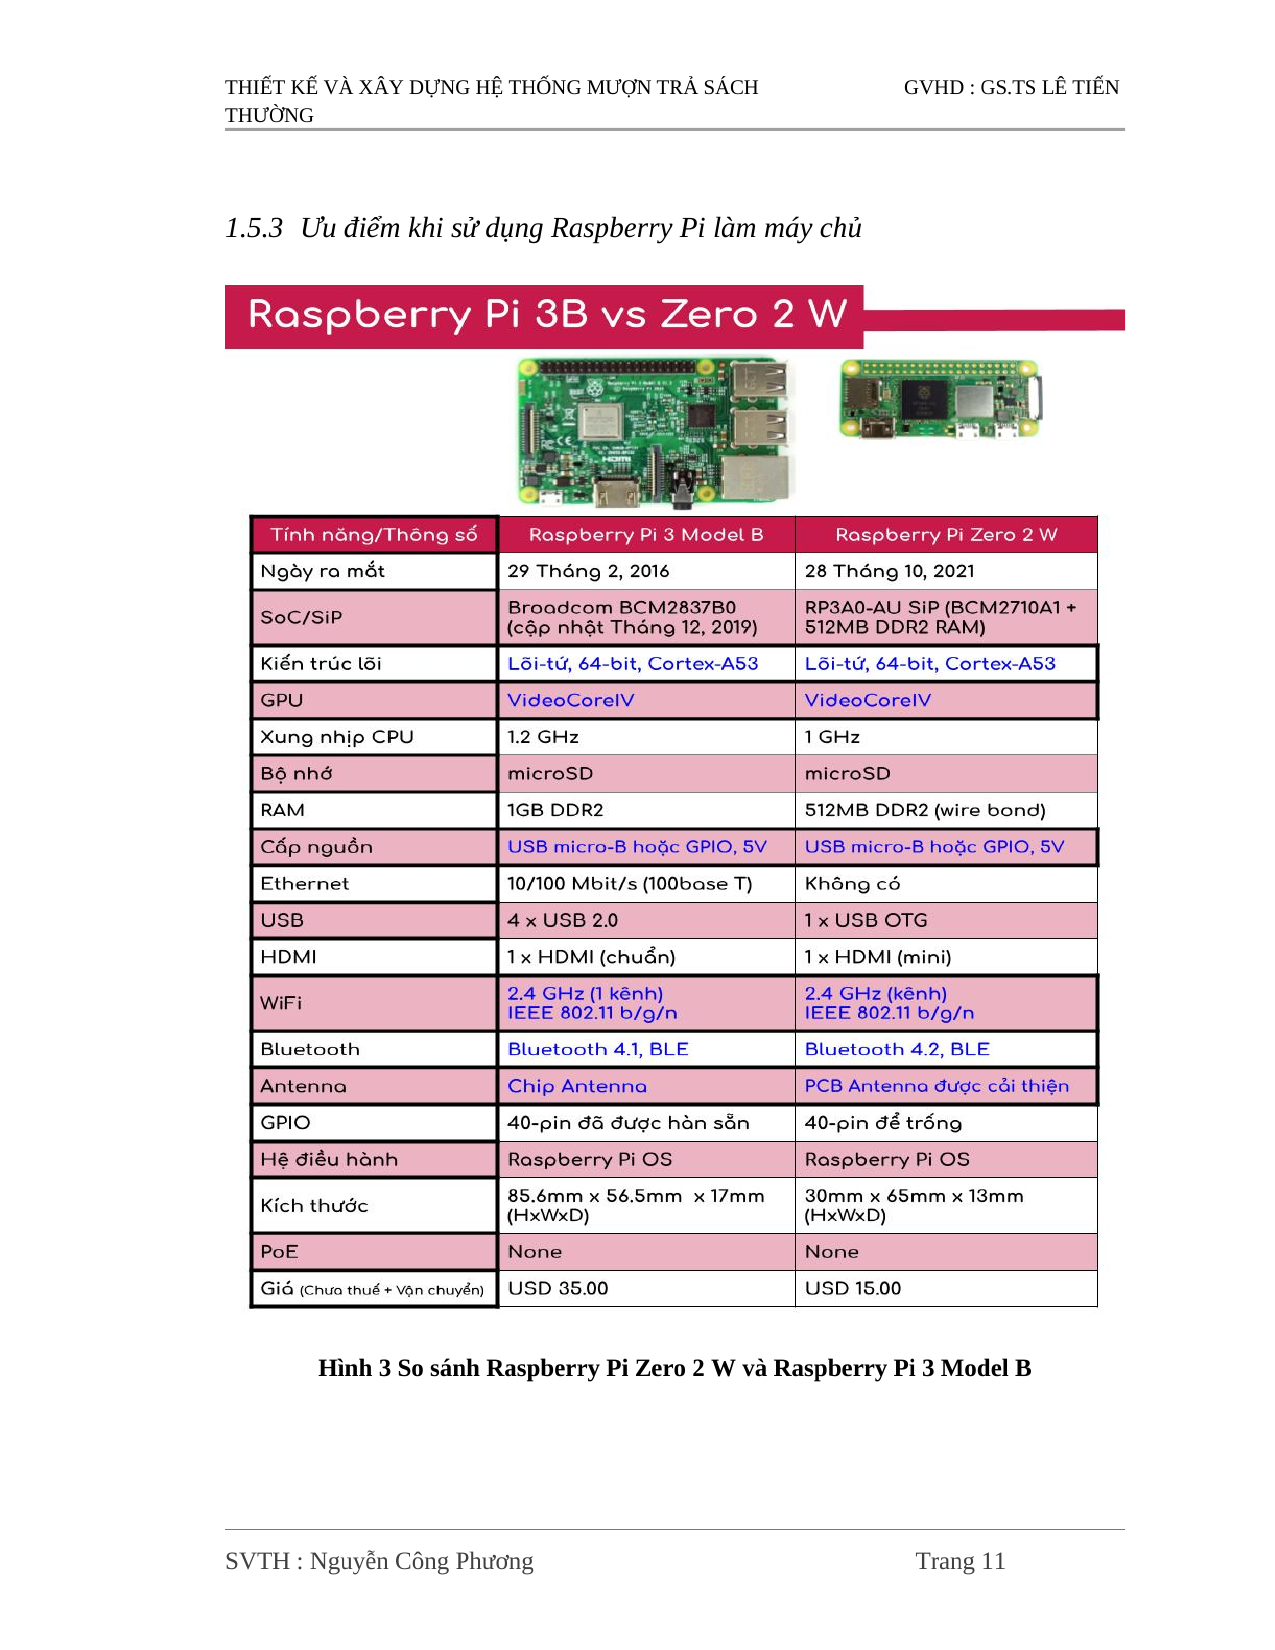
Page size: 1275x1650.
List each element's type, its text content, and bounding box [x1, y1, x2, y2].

text Hình 3 So sánh Raspberry Pi Zero 2 W và Raspberry Pi 3 Model B [225, 1353, 1125, 1382]
subtitle Ưu điểm khi sử dụng Raspberry Pi làm máy chủ [225, 210, 1125, 244]
picture [225, 285, 1125, 1314]
